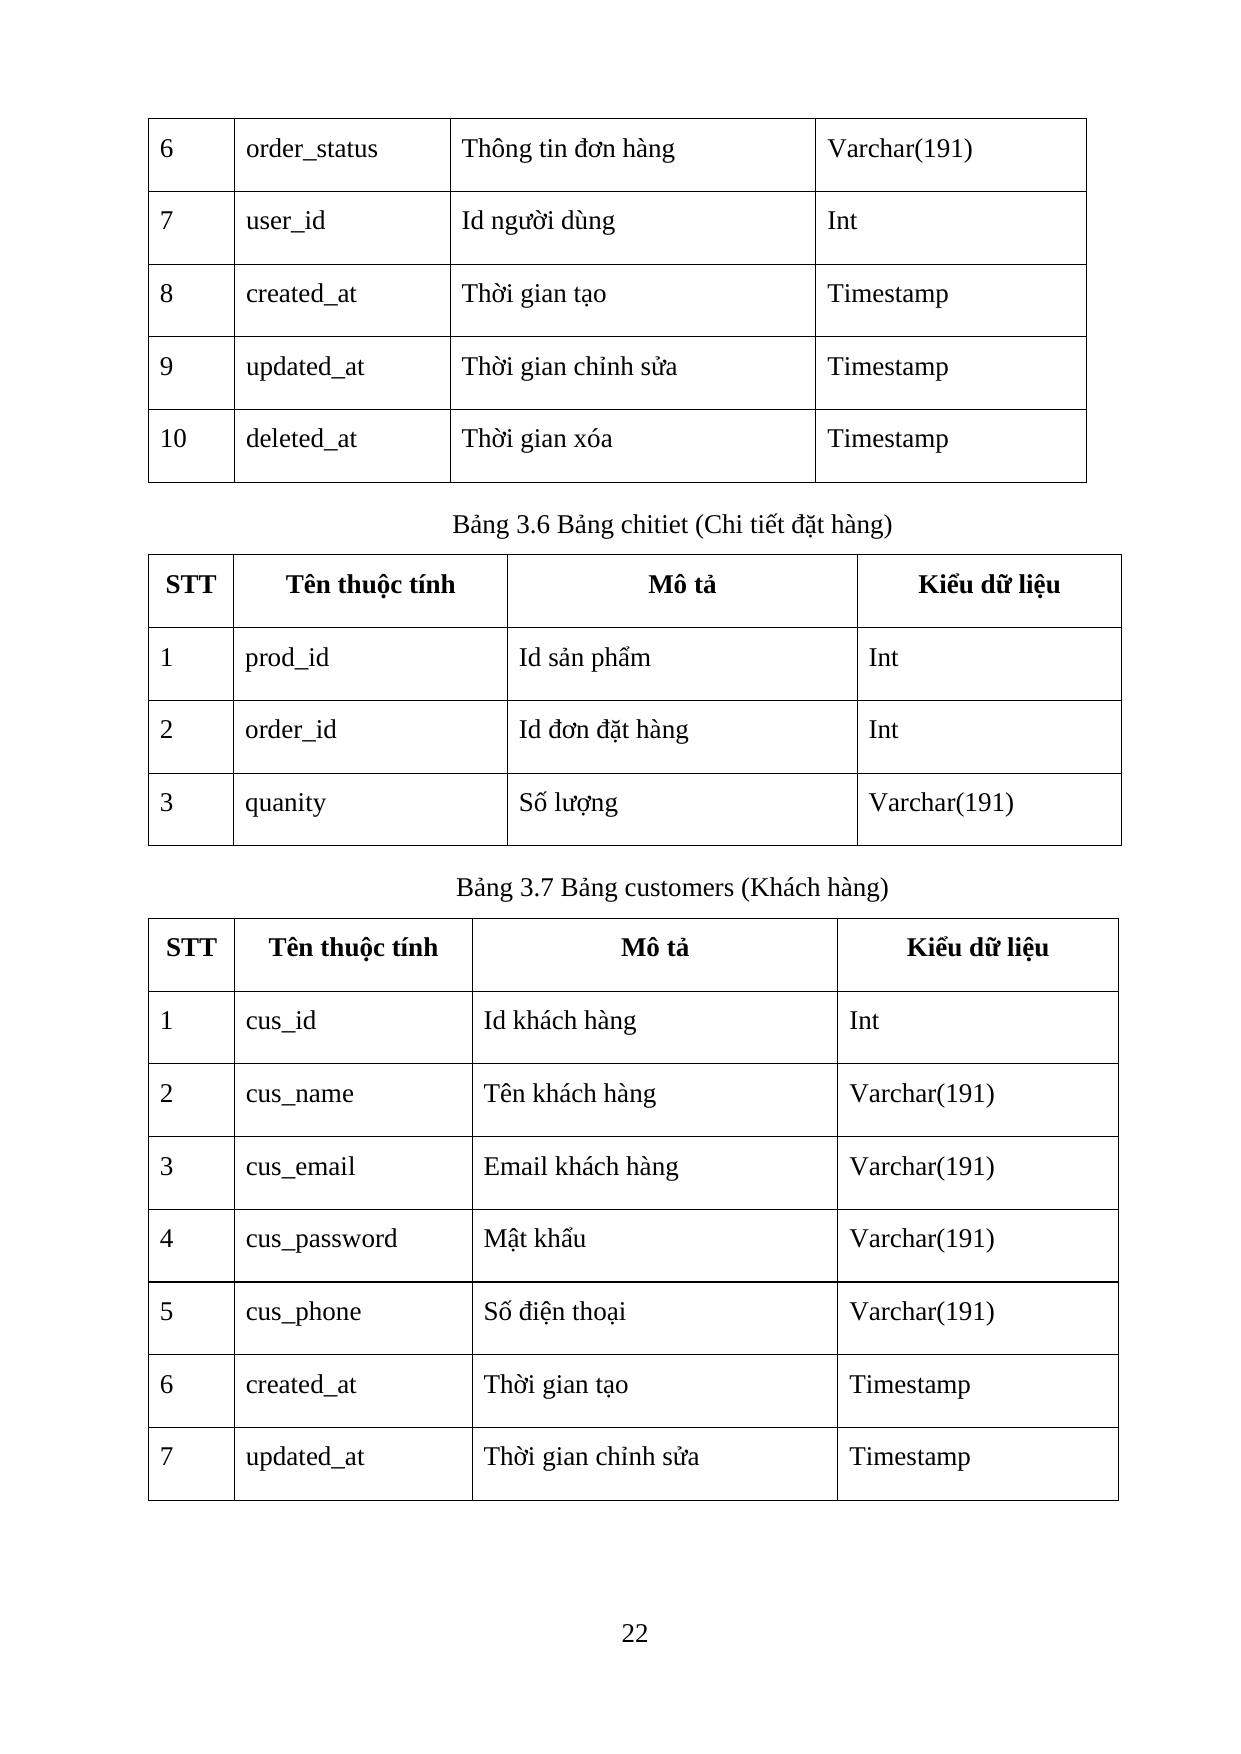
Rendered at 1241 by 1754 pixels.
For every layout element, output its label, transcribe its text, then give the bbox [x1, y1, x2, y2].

text Bảng 3.6 Bảng chitiet (Chi tiết đặt hàng) [148, 508, 1122, 539]
table_cell deleted_at [235, 410, 450, 482]
table_cell 6 [149, 119, 234, 191]
table_cell order_id [234, 701, 507, 772]
table_cell created_at [235, 1355, 472, 1427]
table_cell Varchar(191) [838, 1137, 1118, 1209]
table_cell 5 [149, 1283, 234, 1354]
table_cell user_id [235, 192, 450, 263]
table_cell Tên khách hàng [473, 1064, 837, 1136]
table_cell Số lượng [508, 774, 857, 845]
table_cell 2 [149, 701, 233, 772]
table_cell cus_id [235, 992, 472, 1063]
table_cell prod_id [234, 628, 507, 700]
table_cell 3 [149, 774, 233, 845]
table_header STT [149, 555, 233, 627]
table_cell 2 [149, 1064, 234, 1136]
table_cell order_status [235, 119, 450, 191]
table_cell updated_at [235, 1428, 472, 1499]
table_cell 7 [149, 1428, 234, 1499]
table_header Kiểu dữ liệu [858, 555, 1121, 627]
table_cell Thời gian xóa [451, 410, 815, 482]
table_header Mô tả [473, 919, 837, 991]
table_cell Timestamp [816, 265, 1086, 336]
table_cell Int [858, 628, 1121, 700]
table_cell 1 [149, 992, 234, 1063]
table_cell 10 [149, 410, 234, 482]
table_cell Thời gian chỉnh sửa [451, 337, 815, 409]
table_cell cus_password [235, 1210, 472, 1281]
table_header Kiểu dữ liệu [838, 919, 1118, 991]
table_header STT [149, 919, 234, 991]
table_cell 4 [149, 1210, 234, 1281]
table_cell Timestamp [816, 337, 1086, 409]
table_cell cus_name [235, 1064, 472, 1136]
table_cell updated_at [235, 337, 450, 409]
table_cell Varchar(191) [838, 1283, 1118, 1354]
table_cell Thời gian chỉnh sửa [473, 1428, 837, 1499]
table_cell Int [816, 192, 1086, 263]
table_cell Mật khẩu [473, 1210, 837, 1281]
table_cell Id sản phẩm [508, 628, 857, 700]
table_cell 9 [149, 337, 234, 409]
table_cell Varchar(191) [838, 1064, 1118, 1136]
table_cell 6 [149, 1355, 234, 1427]
table_cell Id đơn đặt hàng [508, 701, 857, 772]
table_cell Int [838, 992, 1118, 1063]
table_cell Varchar(191) [858, 774, 1121, 845]
table_cell Thời gian tạo [451, 265, 815, 336]
table_cell Thông tin đơn hàng [451, 119, 815, 191]
table_cell 1 [149, 628, 233, 700]
table_cell Số điện thoại [473, 1283, 837, 1354]
table_cell Varchar(191) [816, 119, 1086, 191]
table_header Tên thuộc tính [234, 555, 507, 627]
table_cell 3 [149, 1137, 234, 1209]
table_cell Int [858, 701, 1121, 772]
table_cell Timestamp [816, 410, 1086, 482]
table_cell Id người dùng [451, 192, 815, 263]
table_cell cus_phone [235, 1283, 472, 1354]
table_cell Thời gian tạo [473, 1355, 837, 1427]
table_cell Timestamp [838, 1355, 1118, 1427]
table_cell Varchar(191) [838, 1210, 1118, 1281]
table_header Tên thuộc tính [235, 919, 472, 991]
table_cell quanity [234, 774, 507, 845]
table_cell 7 [149, 192, 234, 263]
table_header Mô tả [508, 555, 857, 627]
table_cell Email khách hàng [473, 1137, 837, 1209]
table_cell Id khách hàng [473, 992, 837, 1063]
table_cell cus_email [235, 1137, 472, 1209]
table_cell created_at [235, 265, 450, 336]
text Bảng 3.7 Bảng customers (Khách hàng) [148, 871, 1122, 902]
table_cell Timestamp [838, 1428, 1118, 1499]
table_cell 8 [149, 265, 234, 336]
